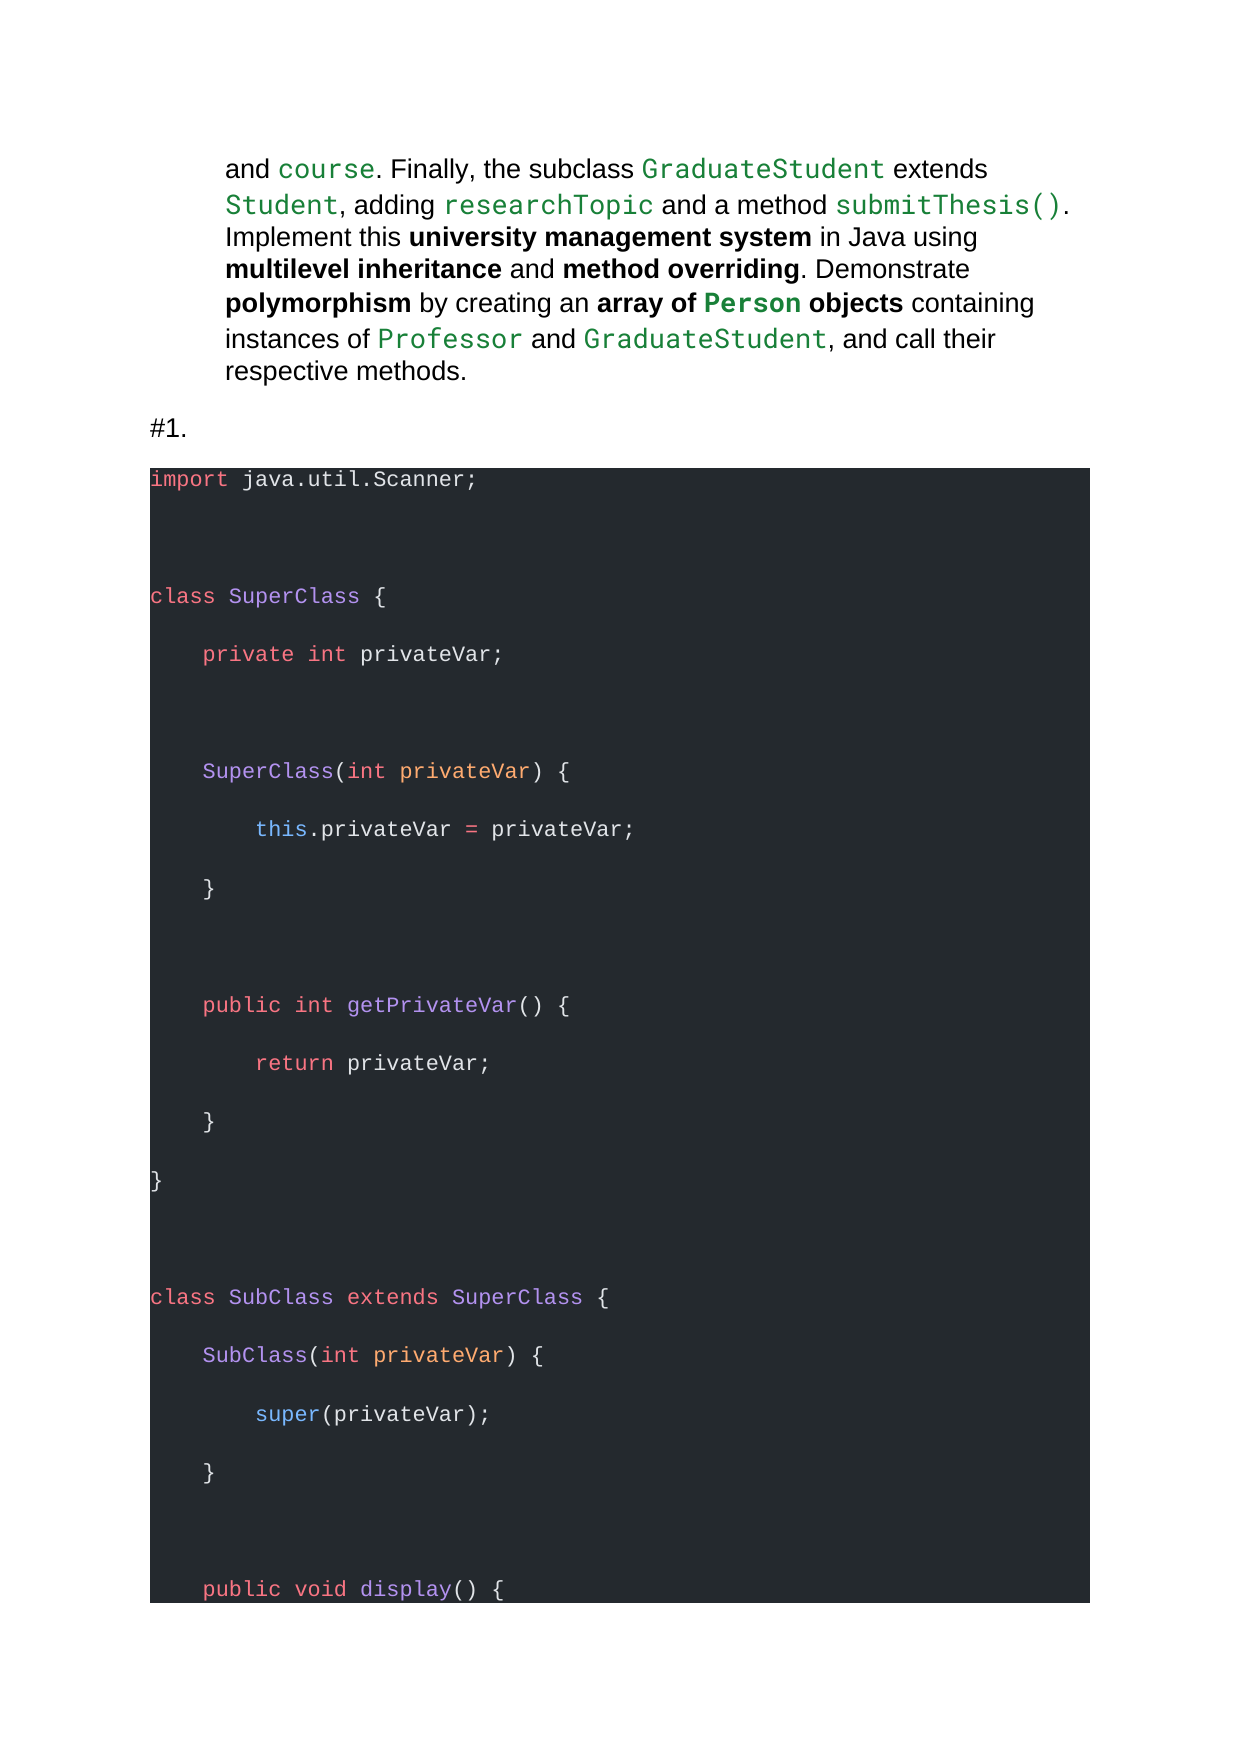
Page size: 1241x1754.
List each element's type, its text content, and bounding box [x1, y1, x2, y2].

text } [150, 1461, 1090, 1486]
text super(privateVar); [150, 1403, 1090, 1428]
text } [150, 877, 1090, 902]
text private int privateVar; [150, 643, 1090, 668]
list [187, 150, 1090, 387]
text return privateVar; [150, 1052, 1090, 1077]
text #1. [150, 412, 1090, 443]
text SuperClass(int privateVar) { [150, 760, 1090, 785]
text public void display() { [150, 1578, 1090, 1603]
text import java.util.Scanner; [150, 468, 1090, 493]
text class SubClass extends SuperClass { [150, 1286, 1090, 1311]
text } [150, 1111, 1090, 1136]
text this.privateVar = privateVar; [150, 818, 1090, 843]
text } [150, 1169, 1090, 1194]
text SubClass(int privateVar) { [150, 1344, 1090, 1369]
text class SuperClass { [150, 585, 1090, 609]
text public int getPrivateVar() { [150, 994, 1090, 1019]
